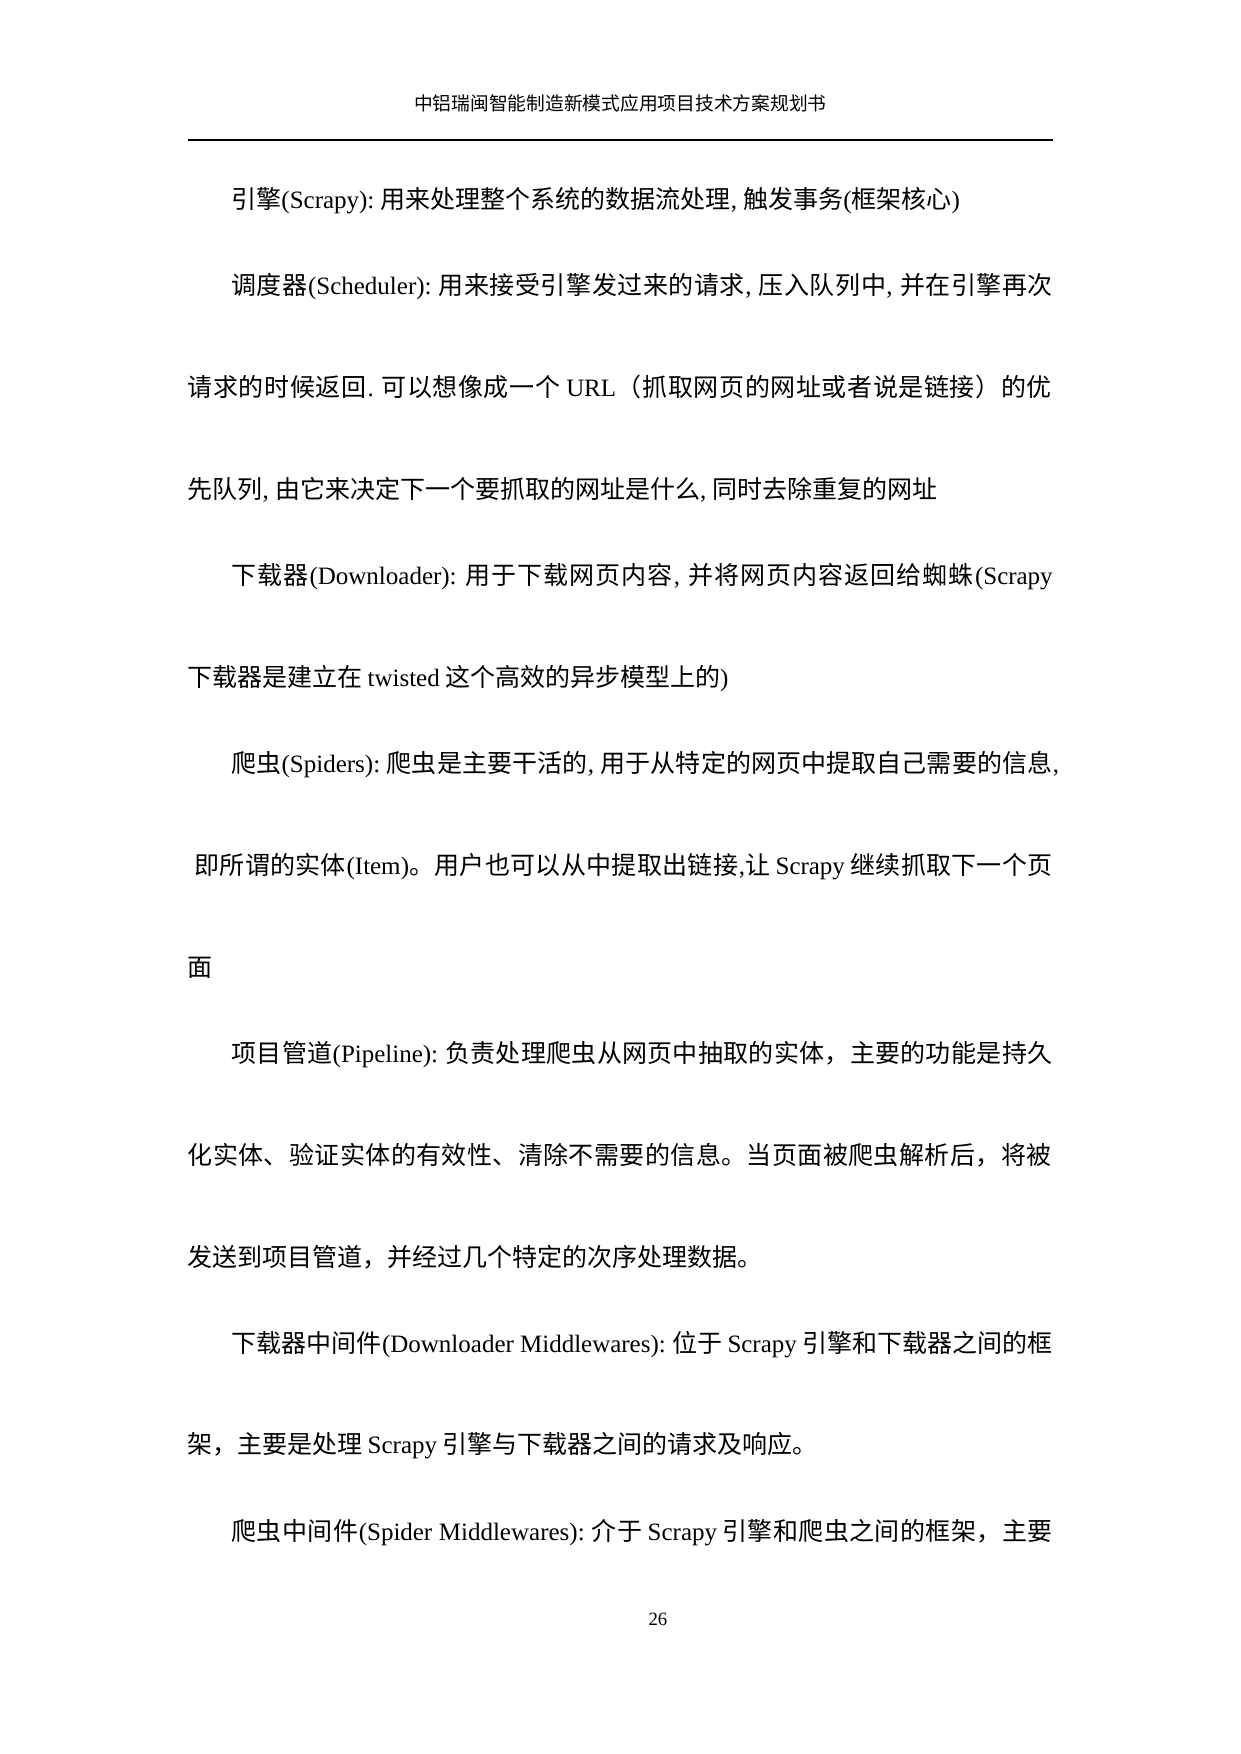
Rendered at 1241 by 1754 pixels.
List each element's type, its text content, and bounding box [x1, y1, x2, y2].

text 调度器(Scheduler): 用来接受引擎发过来的请求, 压入队列中, 并在引擎再次请求的时候返回. 可以想像成一个URL（抓取网页的网址或者说是链接）的优先队列, 由它来决定下一个要抓取的网址是什么, 同时去除重复的网址 [187, 250, 1053, 522]
text 爬虫(Spiders): 爬虫是主要干活的, 用于从特定的网页中提取自己需要的信息, 即所谓的实体(Item)。用户也可以从中提取出链接,让Scrapy继续抓取下一个页面 [187, 728, 1053, 999]
text 下载器中间件(Downloader Middlewares): 位于Scrapy引擎和下载器之间的框架，主要是处理Scrapy引擎与下载器之间的请求及响应。 [187, 1307, 1053, 1477]
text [187, 1495, 1053, 1563]
text 引擎(Scrapy): 用来处理整个系统的数据流处理, 触发事务(框架核心) [187, 164, 1053, 232]
text 下载器(Downloader): 用于下载网页内容, 并将网页内容返回给蜘蛛(Scrapy下载器是建立在twisted这个高效的异步模型上的) [187, 540, 1053, 709]
text 项目管道(Pipeline): 负责处理爬虫从网页中抽取的实体，主要的功能是持久化实体、验证实体的有效性、清除不需要的信息。当页面被爬虫解析后，将被发送到项目管道，并经过几个特定的次序处理数据。 [187, 1017, 1053, 1289]
